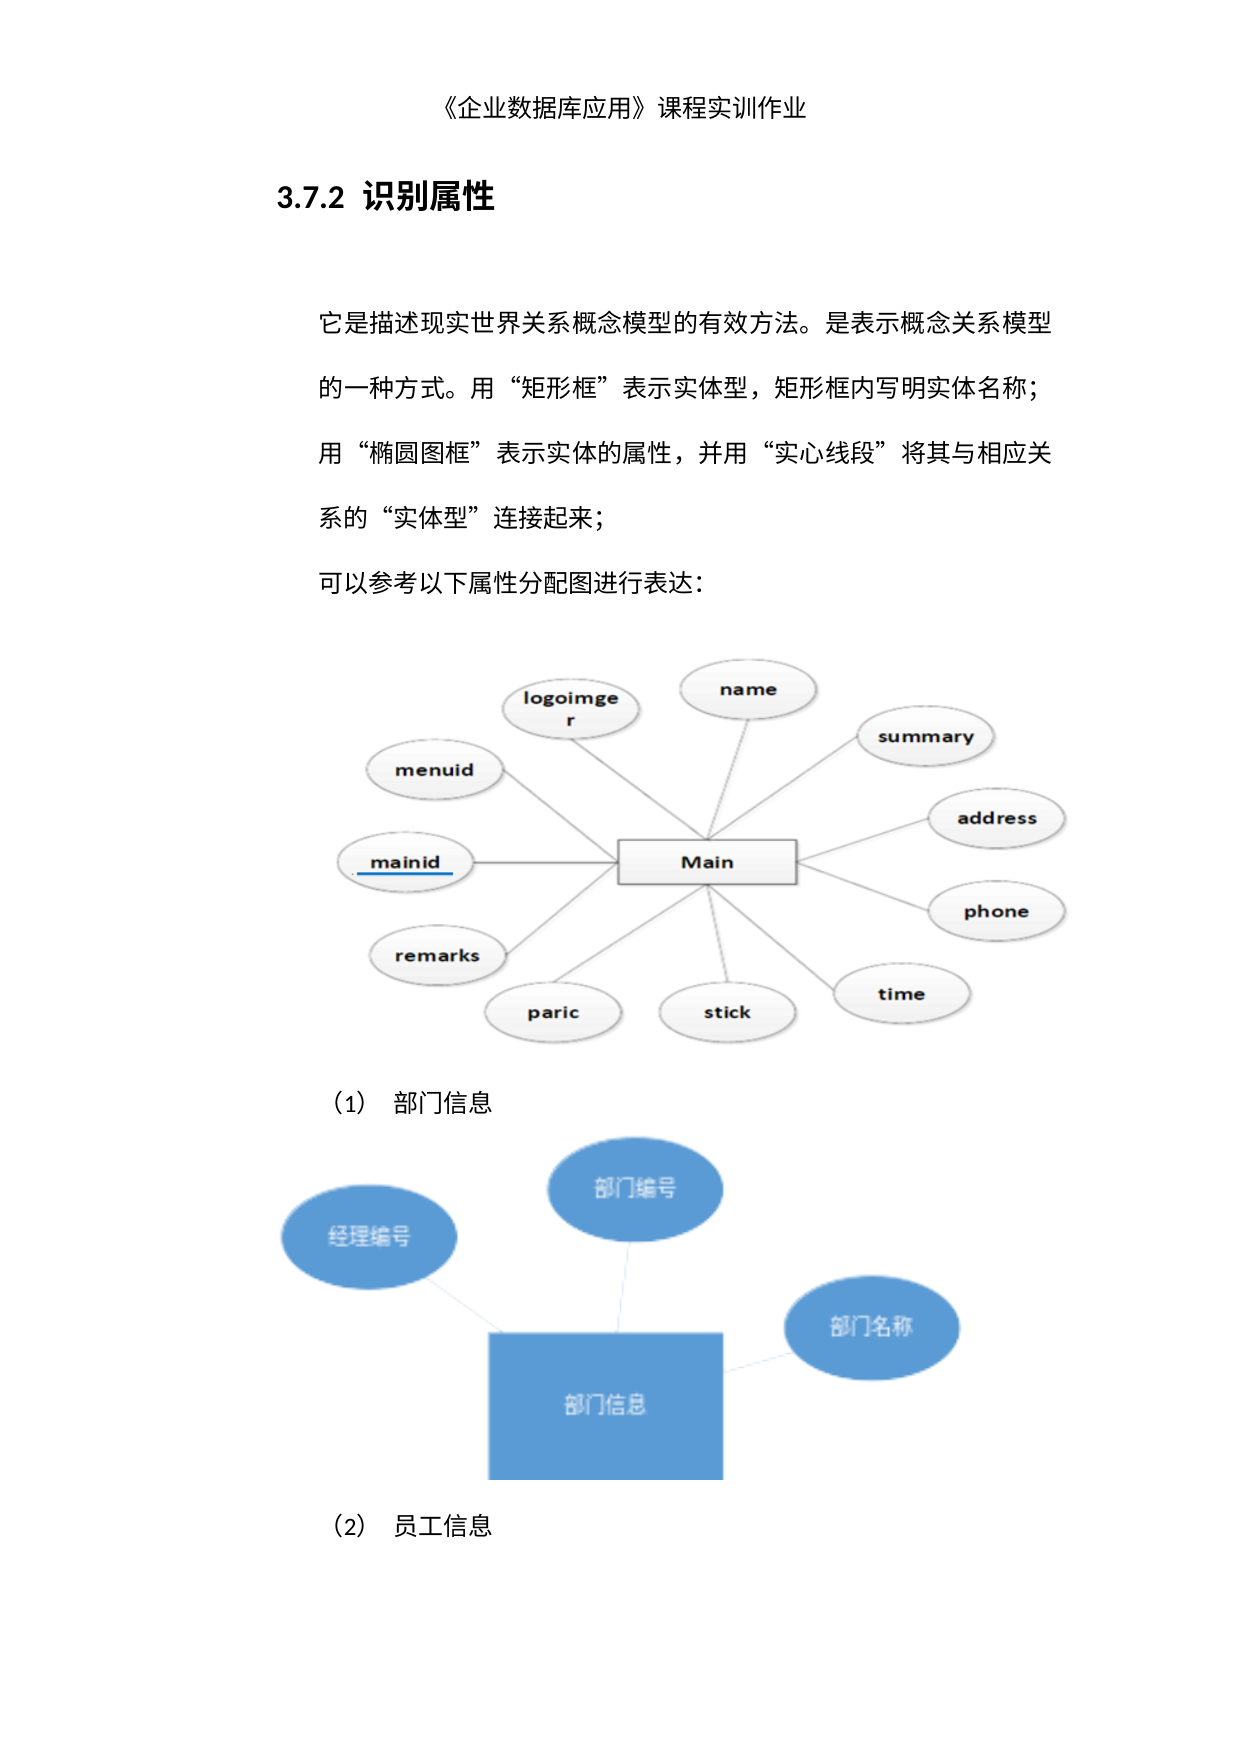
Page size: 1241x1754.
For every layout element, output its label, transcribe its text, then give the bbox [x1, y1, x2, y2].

picture [318, 646, 1091, 1056]
text 它是描述现实世界关系概念模型的有效方法。是表示概念关系模型的一种方式。用“矩形框”表示实体型，矩形框内写明实体名称；用“椭圆图框”表示实体的属性，并用“实心线段”将其与相应关系的“实体型”连接起来； [319, 289, 1053, 549]
subtitle 识别属性 [276, 162, 1053, 227]
list 部门信息 [319, 1069, 1053, 1134]
text 可以参考以下属性分配图进行表达： [319, 549, 1053, 614]
list 员工信息 [319, 1492, 1053, 1557]
